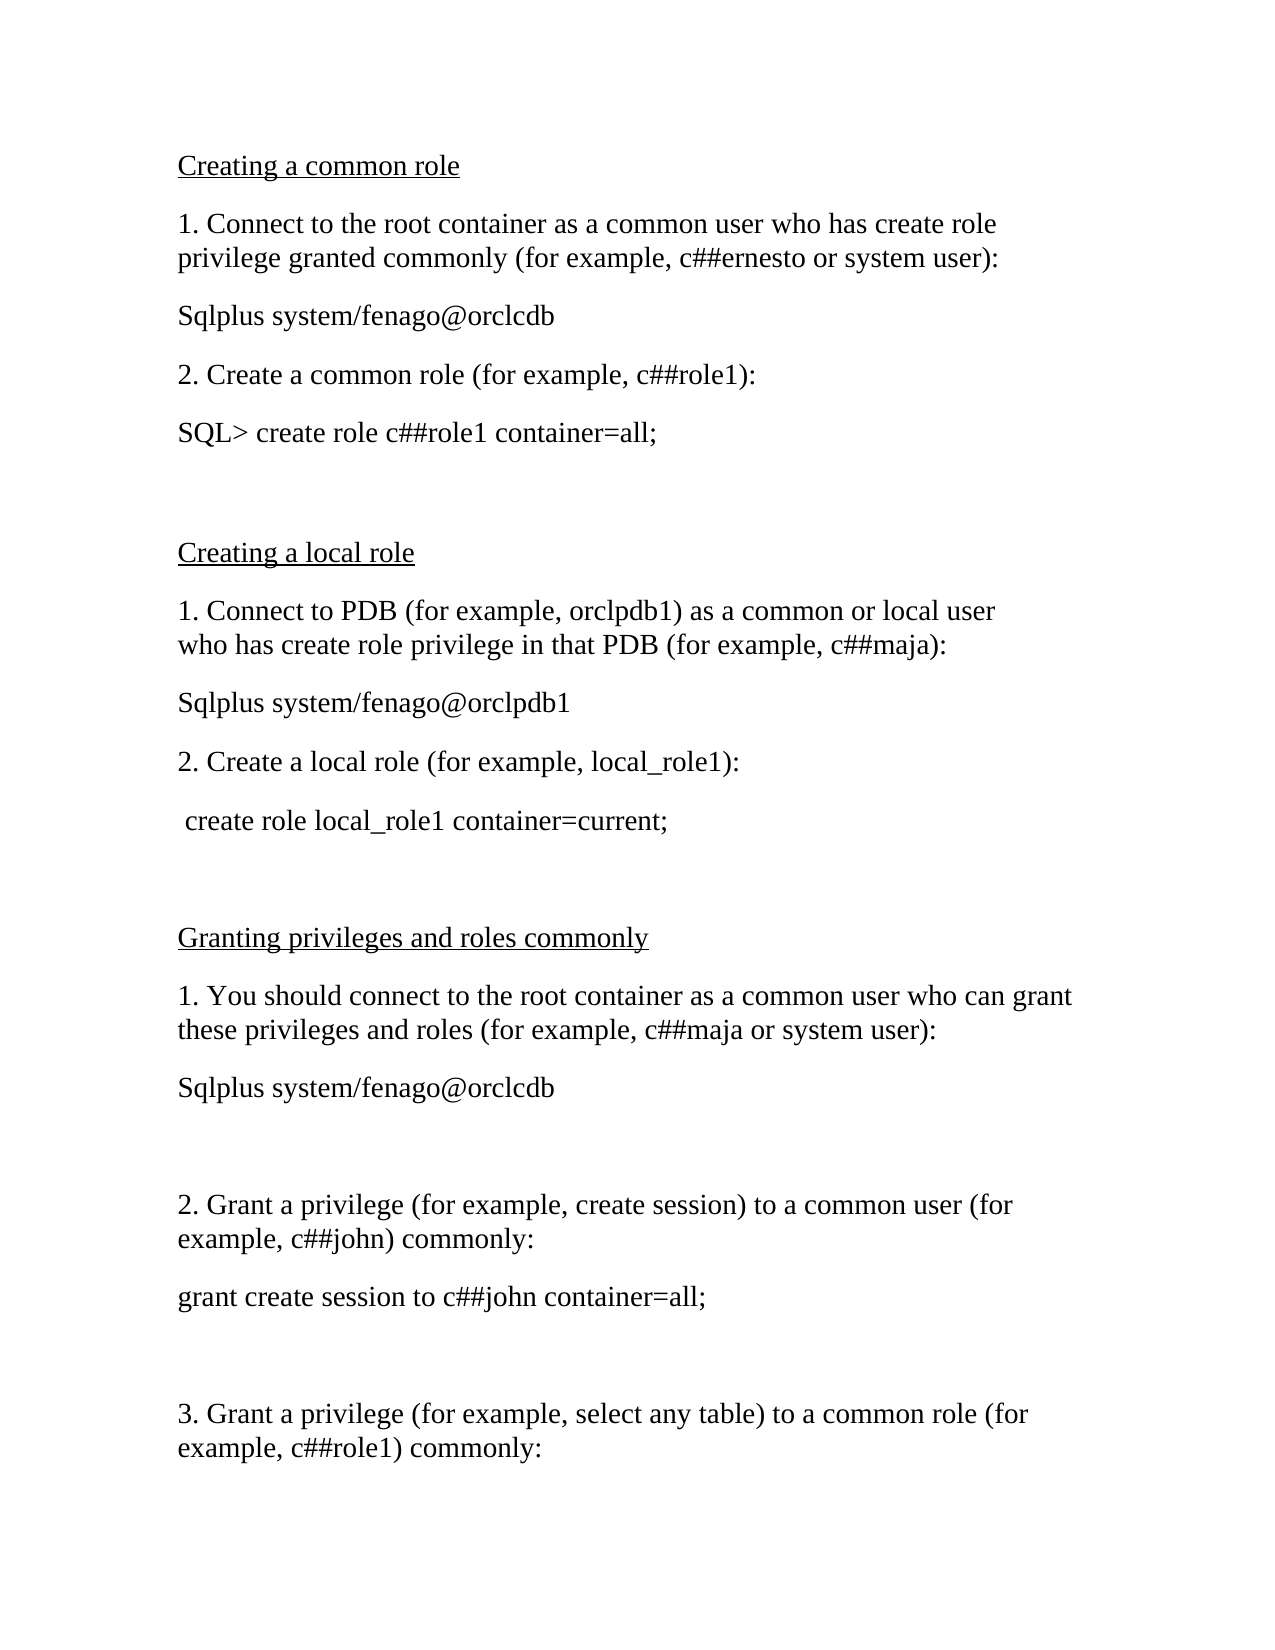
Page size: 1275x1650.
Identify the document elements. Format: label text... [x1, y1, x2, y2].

text Sqlplus system/fenago@orclpdb1 [177, 686, 1098, 719]
text Granting privileges and roles commonly [177, 920, 1098, 953]
text 2. Create a common role (for example, c##role1): [177, 357, 1098, 390]
text Creating a common role [177, 148, 1098, 181]
text Creating a local role [177, 535, 1098, 568]
text Sqlplus system/fenago@orclcdb [177, 1070, 1098, 1104]
text Sqlplus system/fenago@orclcdb [177, 298, 1098, 332]
text grant create session to c##john container=all; [177, 1279, 1098, 1313]
text 1. You should connect to the root container as a common user who can grant these privileges and roles (for example, c##maja or system user): [177, 978, 1098, 1045]
text 2. Create a local role (for example, local_role1): [177, 744, 1098, 778]
text 1. Connect to PDB (for example, orclpdb1) as a common or local user who has create role privilege in that PDB (for example, c##maja): [177, 593, 1098, 661]
text 1. Connect to the root container as a common user who has create role privilege granted commonly (for example, c##ernesto or system user): [177, 206, 1098, 273]
text 3. Grant a privilege (for example, select any table) to a common role (for example, c##role1) commonly: [177, 1397, 1098, 1464]
text 2. Grant a privilege (for example, create session) to a common user (for example, c##john) commonly: [177, 1187, 1098, 1254]
text SQL> create role c##role1 container=all; [177, 415, 1098, 449]
text create role local_role1 container=current; [177, 803, 1098, 836]
